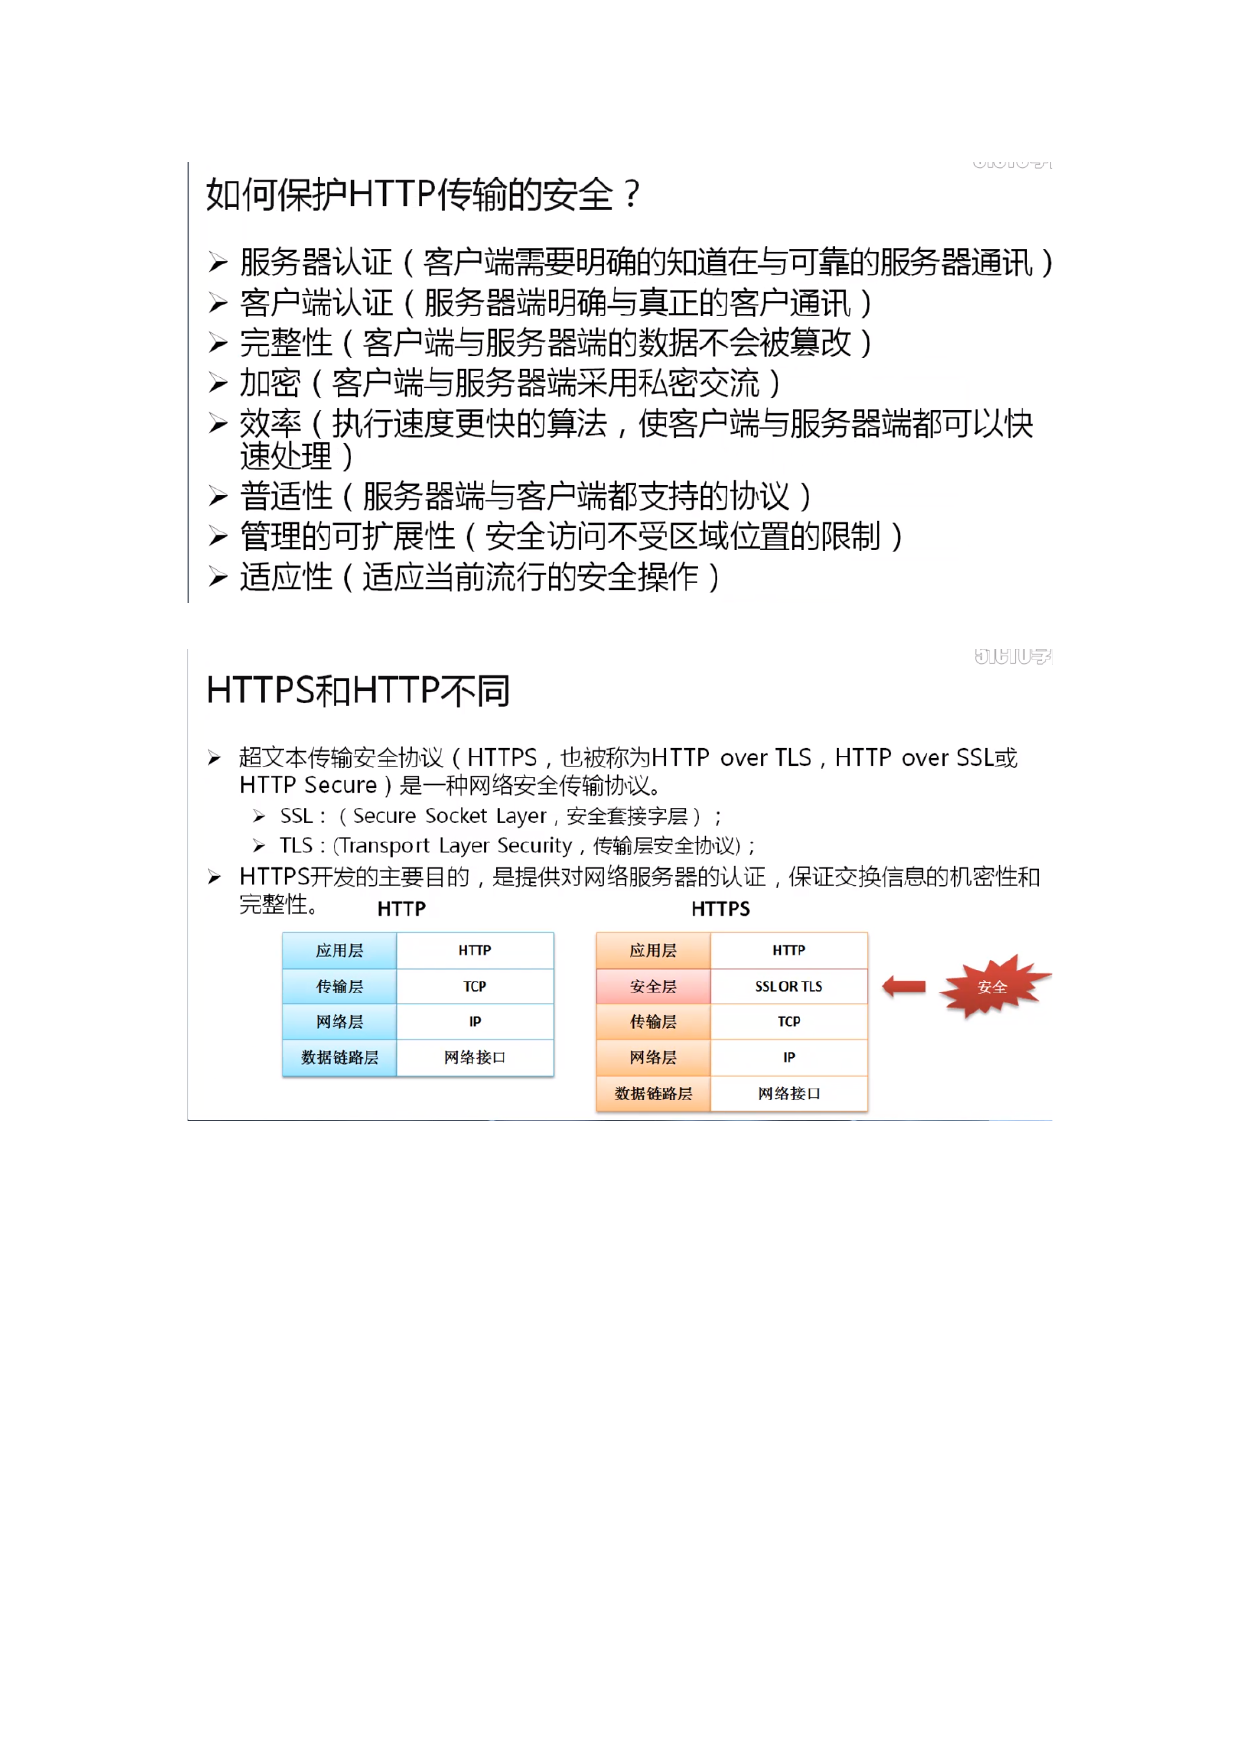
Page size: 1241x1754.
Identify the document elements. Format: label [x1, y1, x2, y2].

picture [187, 162, 1053, 603]
picture [187, 649, 1053, 1121]
